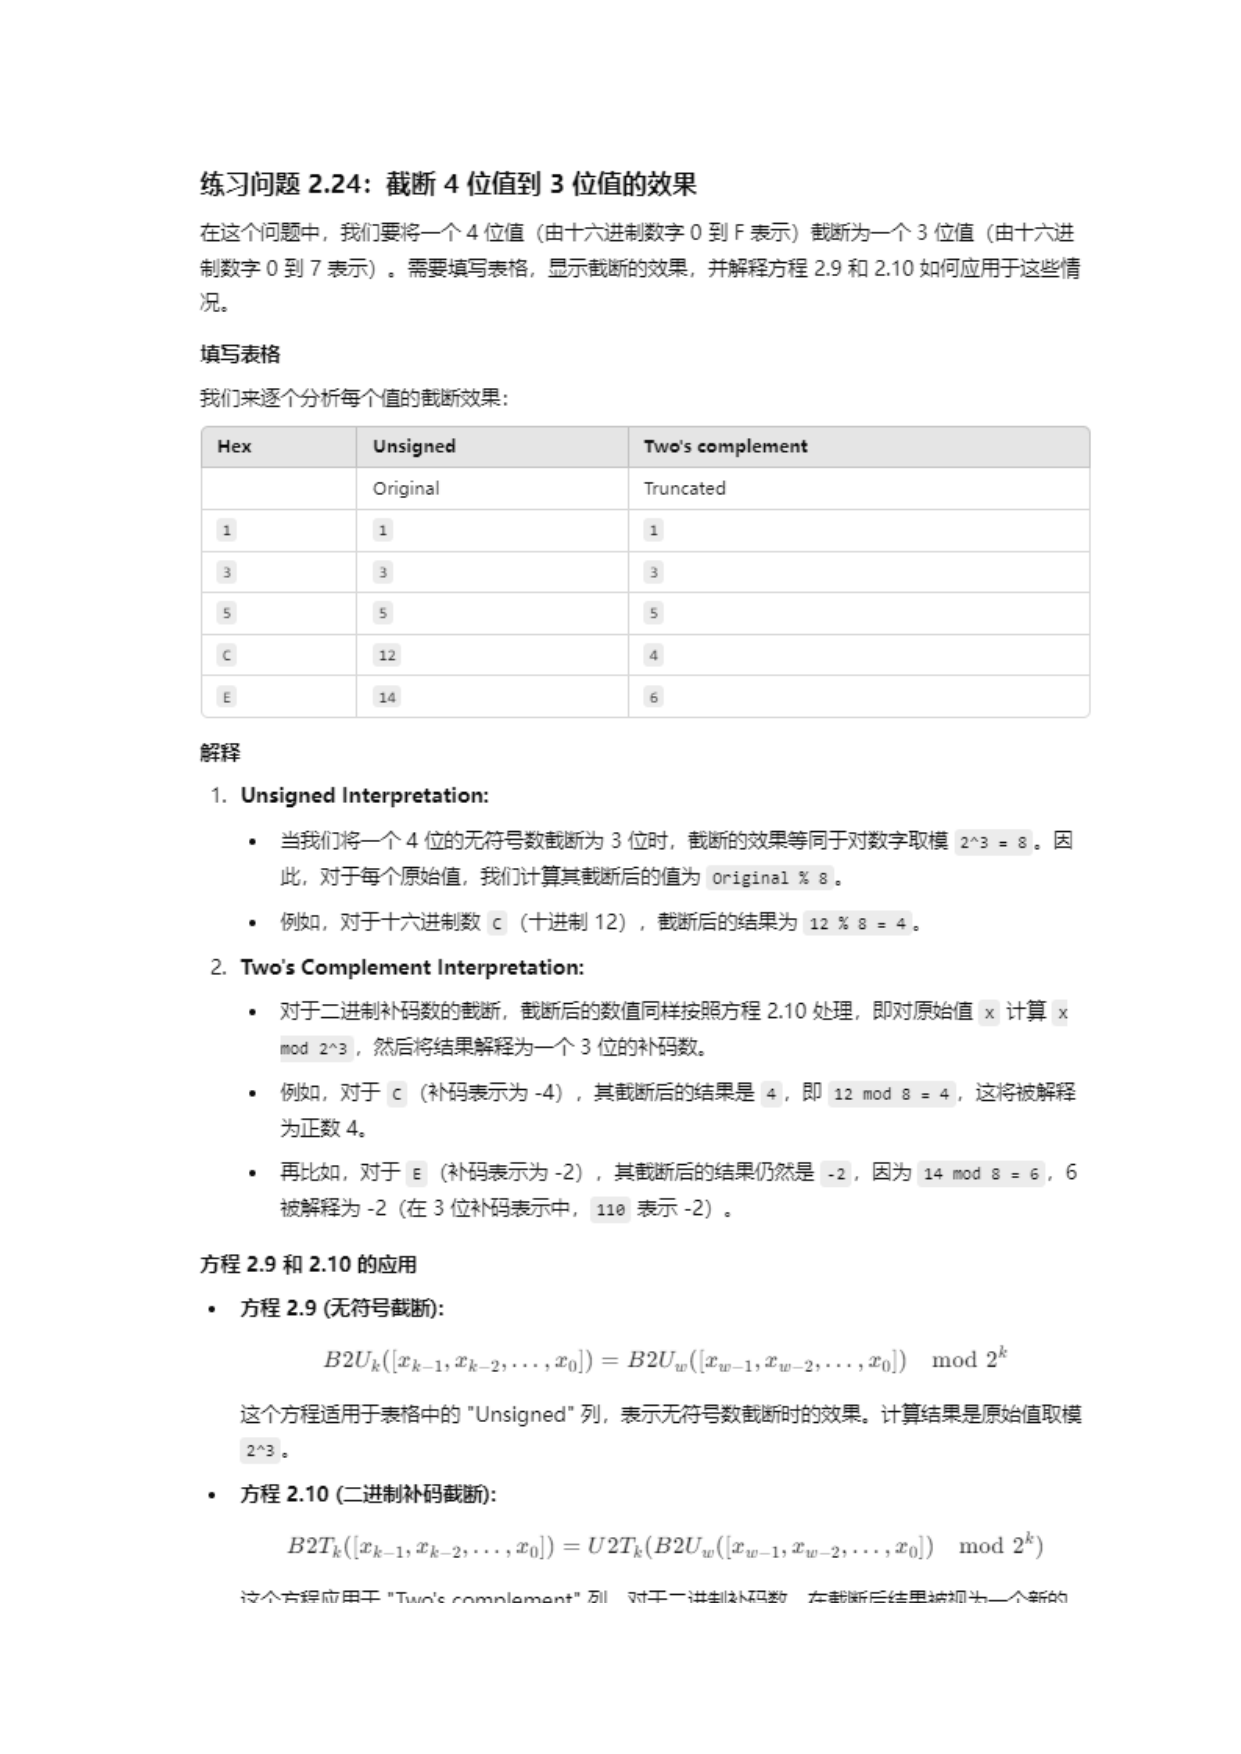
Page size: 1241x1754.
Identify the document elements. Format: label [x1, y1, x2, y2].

picture [187, 151, 1152, 1603]
